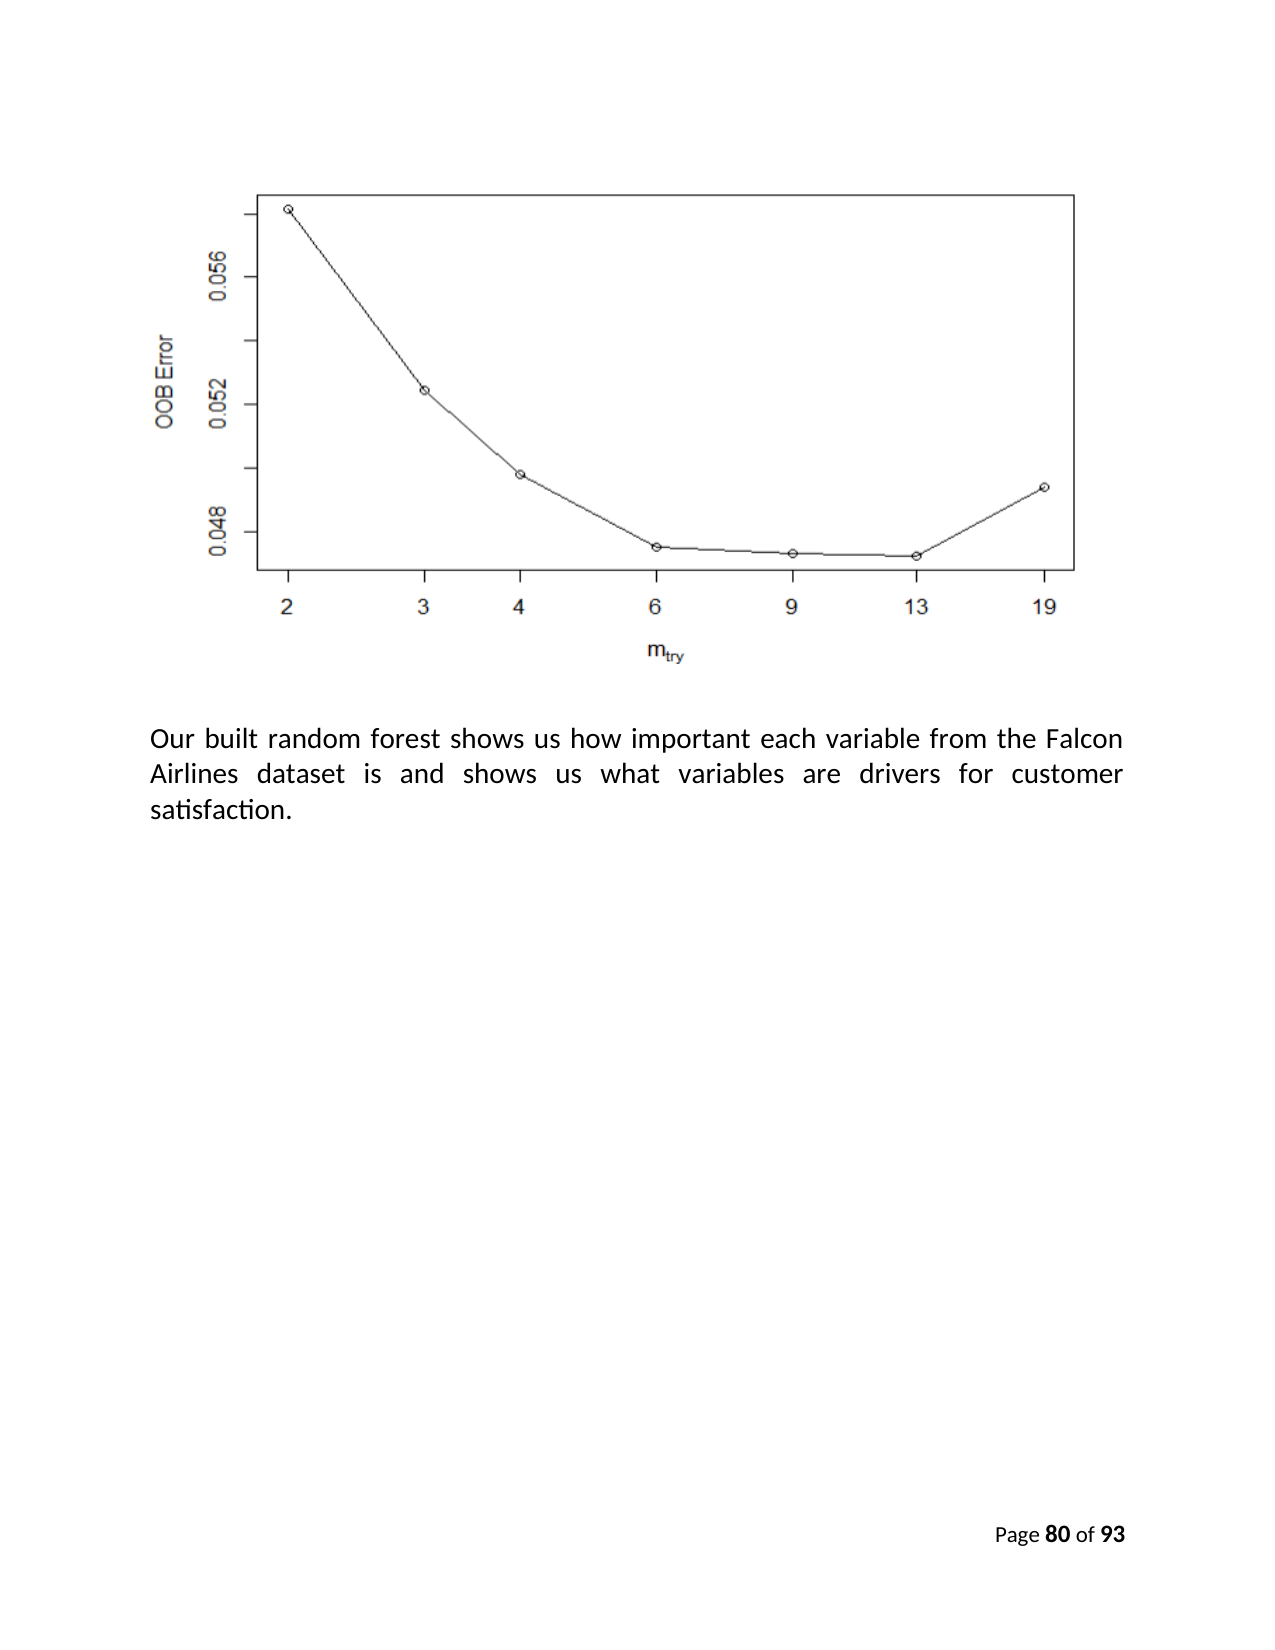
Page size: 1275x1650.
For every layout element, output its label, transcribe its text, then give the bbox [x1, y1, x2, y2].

picture [150, 150, 1122, 685]
text Our built random forest shows us how important each variable from the Falcon Airlines dataset is and shows us what variables are drivers for customer satisfaction. [150, 720, 1125, 827]
